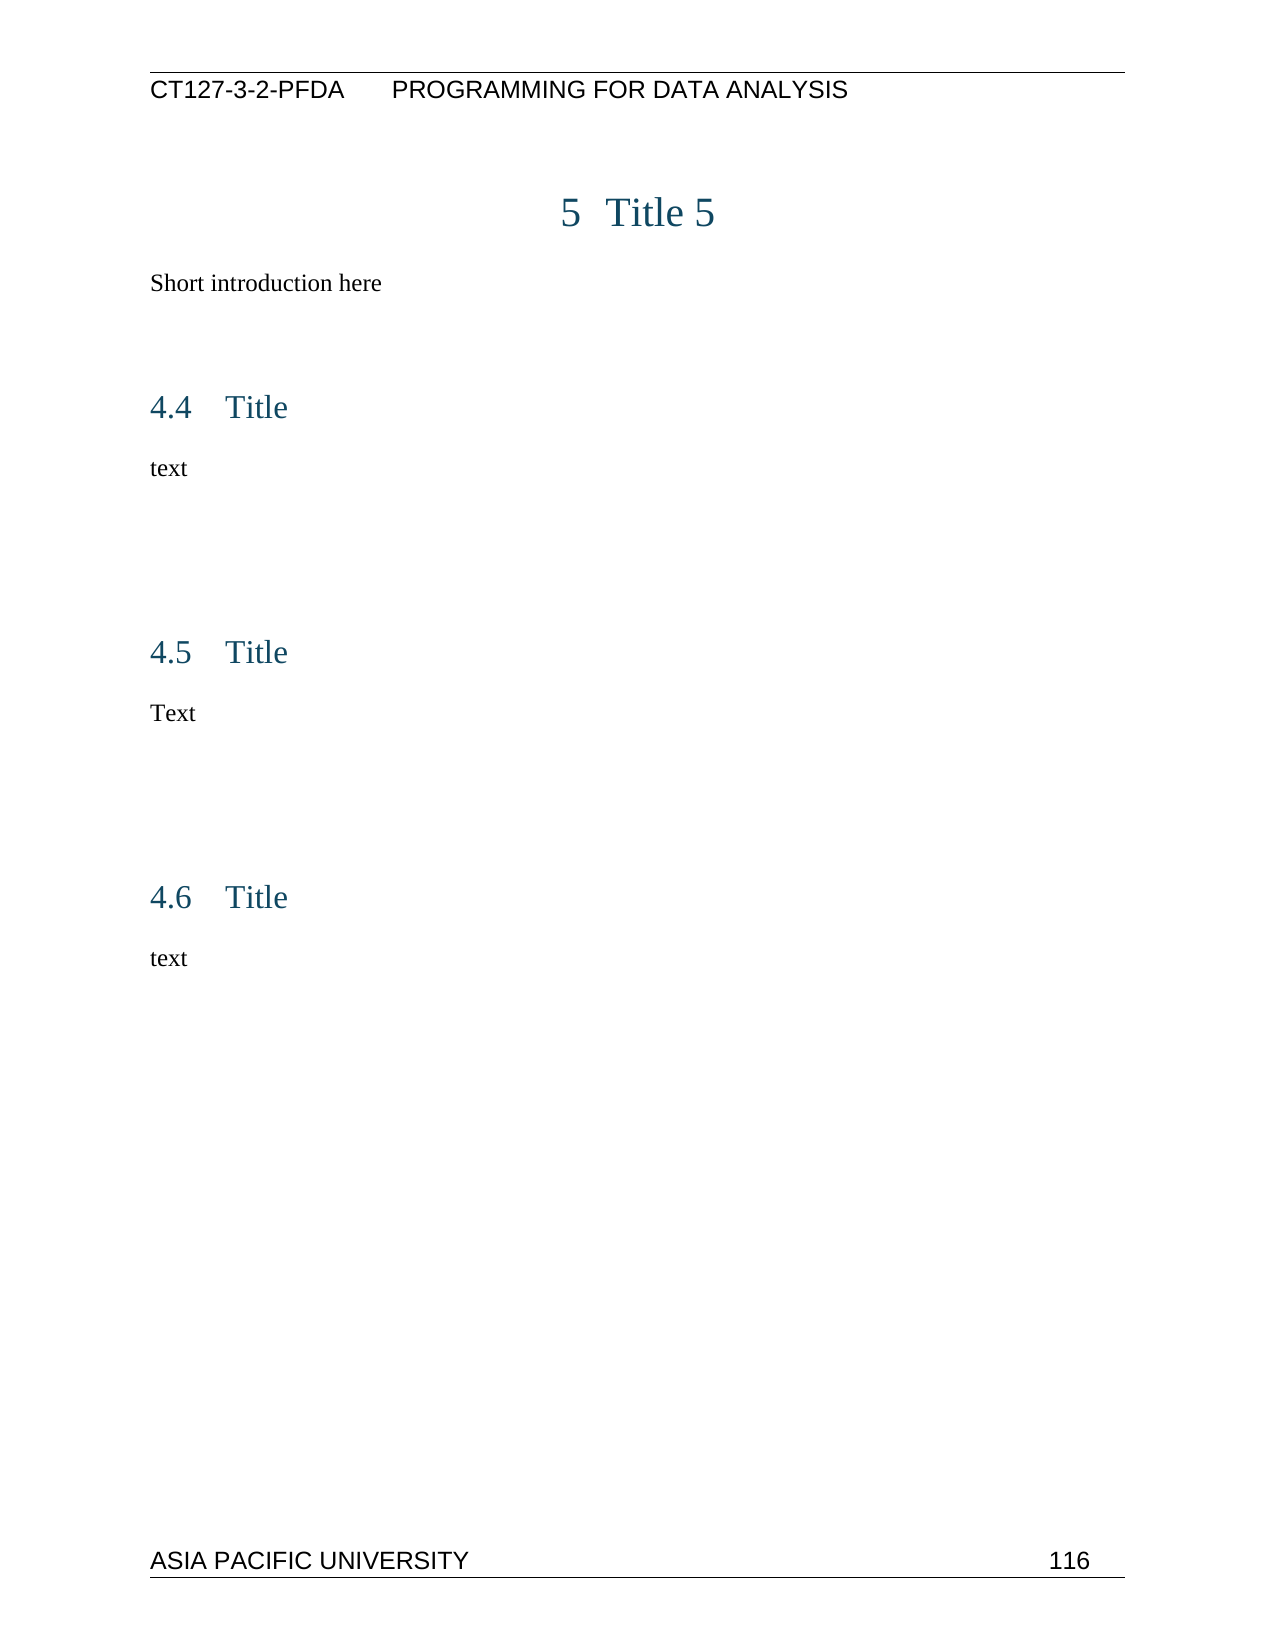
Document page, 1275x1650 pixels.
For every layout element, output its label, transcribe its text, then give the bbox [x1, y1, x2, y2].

subtitle Title [150, 387, 1125, 426]
subtitle Title [150, 878, 1125, 916]
text text [150, 453, 1125, 482]
text Short introduction here [150, 268, 1125, 296]
text text [150, 943, 1125, 972]
subtitle Title 5 [150, 187, 1125, 235]
subtitle Title [150, 632, 1125, 671]
text Text [150, 698, 1125, 727]
